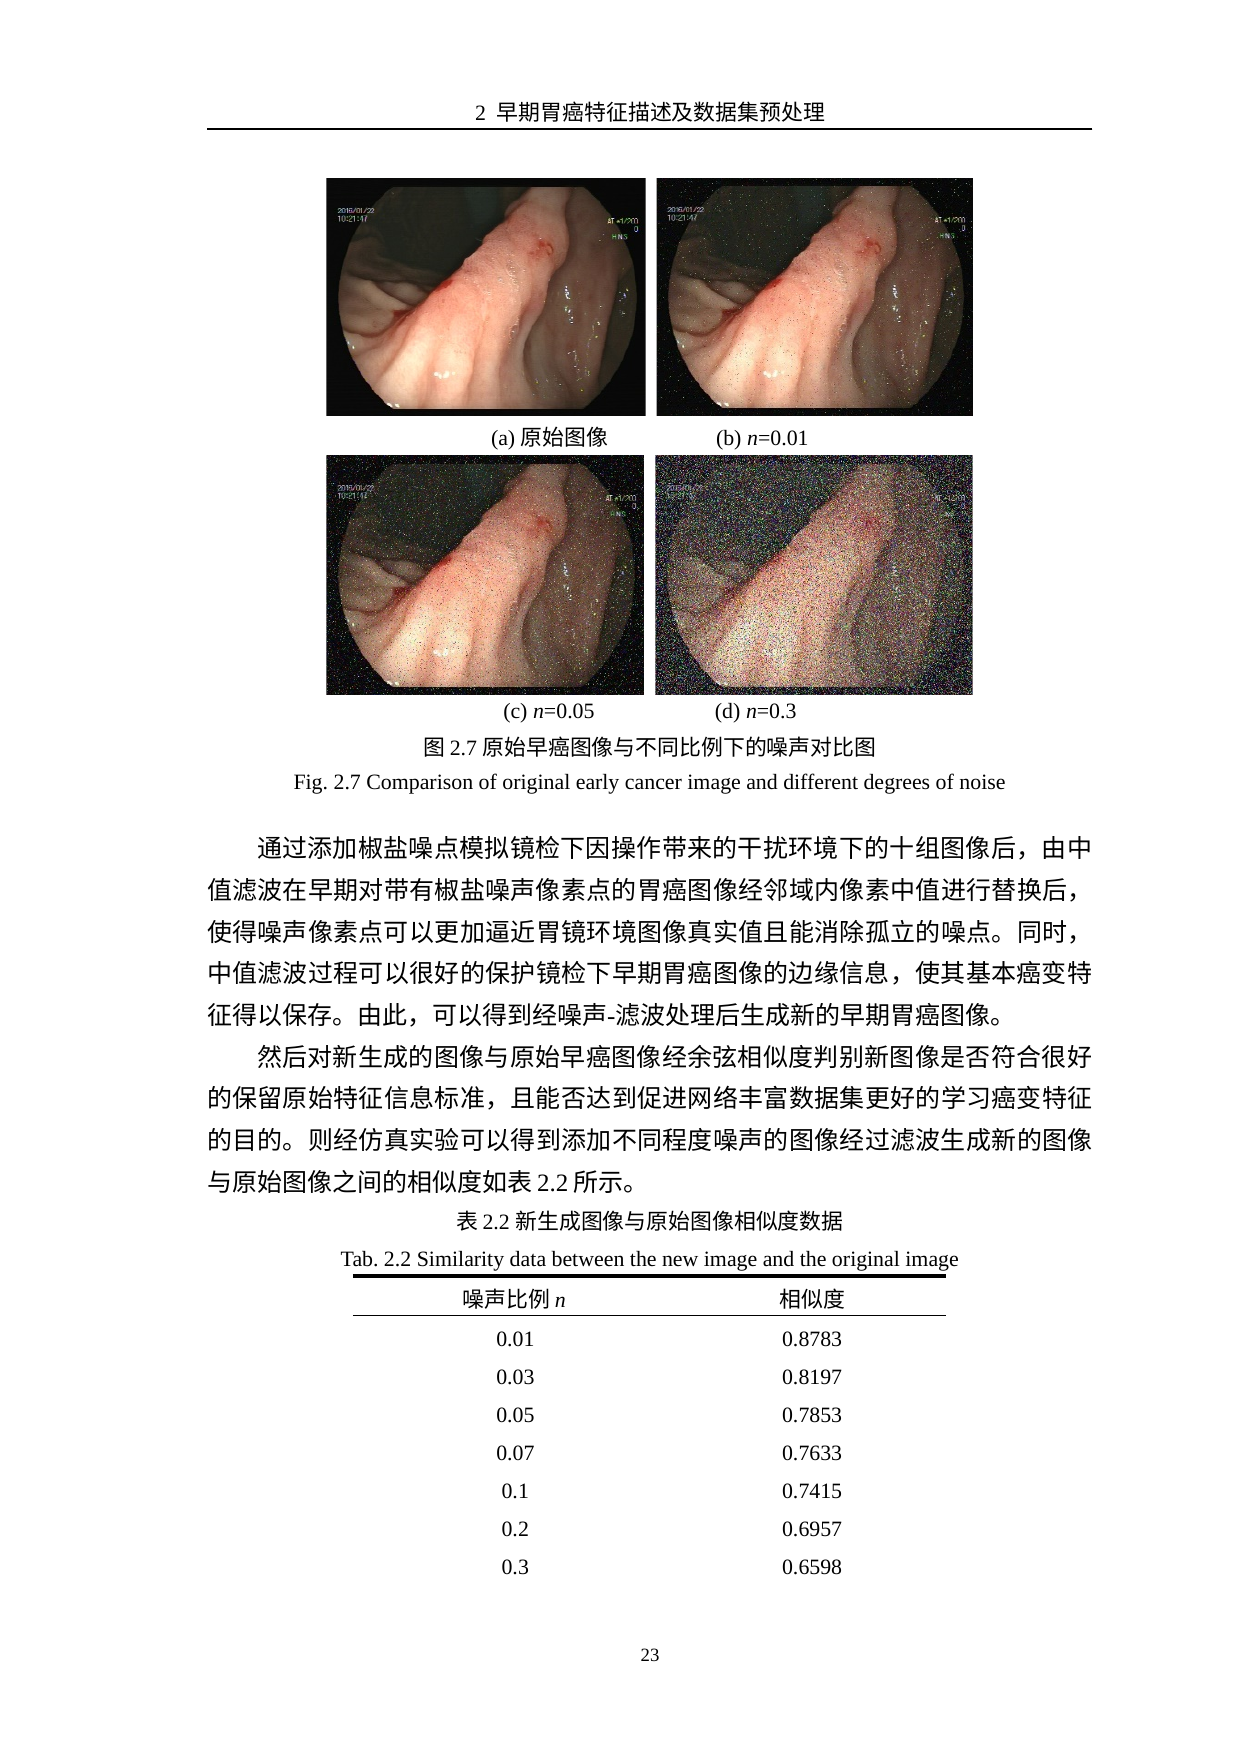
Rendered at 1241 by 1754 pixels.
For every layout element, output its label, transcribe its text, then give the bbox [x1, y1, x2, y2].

table_cell 0.2 [353, 1507, 677, 1545]
text (a) 原始图像 (b) n=0.01 [207, 420, 1092, 452]
table_cell 0.8197 [678, 1354, 946, 1392]
table_header 相似度 [678, 1278, 946, 1315]
text (c) n=0.05 (d) n=0.3 [207, 698, 1092, 724]
table_cell 0.3 [353, 1545, 677, 1583]
table_cell 0.05 [353, 1392, 677, 1430]
table_cell 0.8783 [678, 1316, 946, 1354]
picture [656, 178, 973, 416]
table_cell 0.6598 [678, 1545, 946, 1583]
table_cell 0.03 [353, 1354, 677, 1392]
text 通过添加椒盐噪点模拟镜检下因操作带来的干扰环境下的十组图像后，由中值滤波在早期对带有椒盐噪声像素点的胃癌图像经邻域内像素中值进行替换后，使得噪声像素点可以更加逼近胃镜环境图像真实值且能消除孤立的噪点。同时，中值滤波过程可以很好的保护镜检下早期胃癌图像的边缘信息，使其基本癌变特征得以保存。由此，可以得到经噪声-滤波处理后生成新的早期胃癌图像。 [207, 824, 1092, 1033]
table_cell 0.1 [353, 1469, 677, 1507]
text 图2.7 原始早癌图像与不同比例下的噪声对比图 [207, 728, 1092, 761]
text Tab. 2.2 Similarity data between the new image and the original image [207, 1237, 1092, 1274]
picture [655, 455, 973, 695]
picture [326, 455, 644, 695]
table_cell 0.7415 [678, 1469, 946, 1507]
text Fig. 2.7 Comparison of original early cancer image and different degrees of noise [207, 761, 1092, 794]
table_cell 0.01 [353, 1316, 677, 1354]
picture [326, 178, 646, 416]
text 然后对新生成的图像与原始早癌图像经余弦相似度判别新图像是否符合很好的保留原始特征信息标准，且能否达到促进网络丰富数据集更好的学习癌变特征的目的。则经仿真实验可以得到添加不同程度噪声的图像经过滤波生成新的图像与原始图像之间的相似度如表2.2所示。 [207, 1033, 1092, 1199]
table_header 噪声比例n [353, 1278, 677, 1315]
table_cell 0.6957 [678, 1507, 946, 1545]
table_cell 0.7633 [678, 1430, 946, 1468]
table_cell 0.07 [353, 1430, 677, 1468]
text 表2.2 新生成图像与原始图像相似度数据 [207, 1199, 1092, 1237]
table_cell 0.7853 [678, 1392, 946, 1430]
